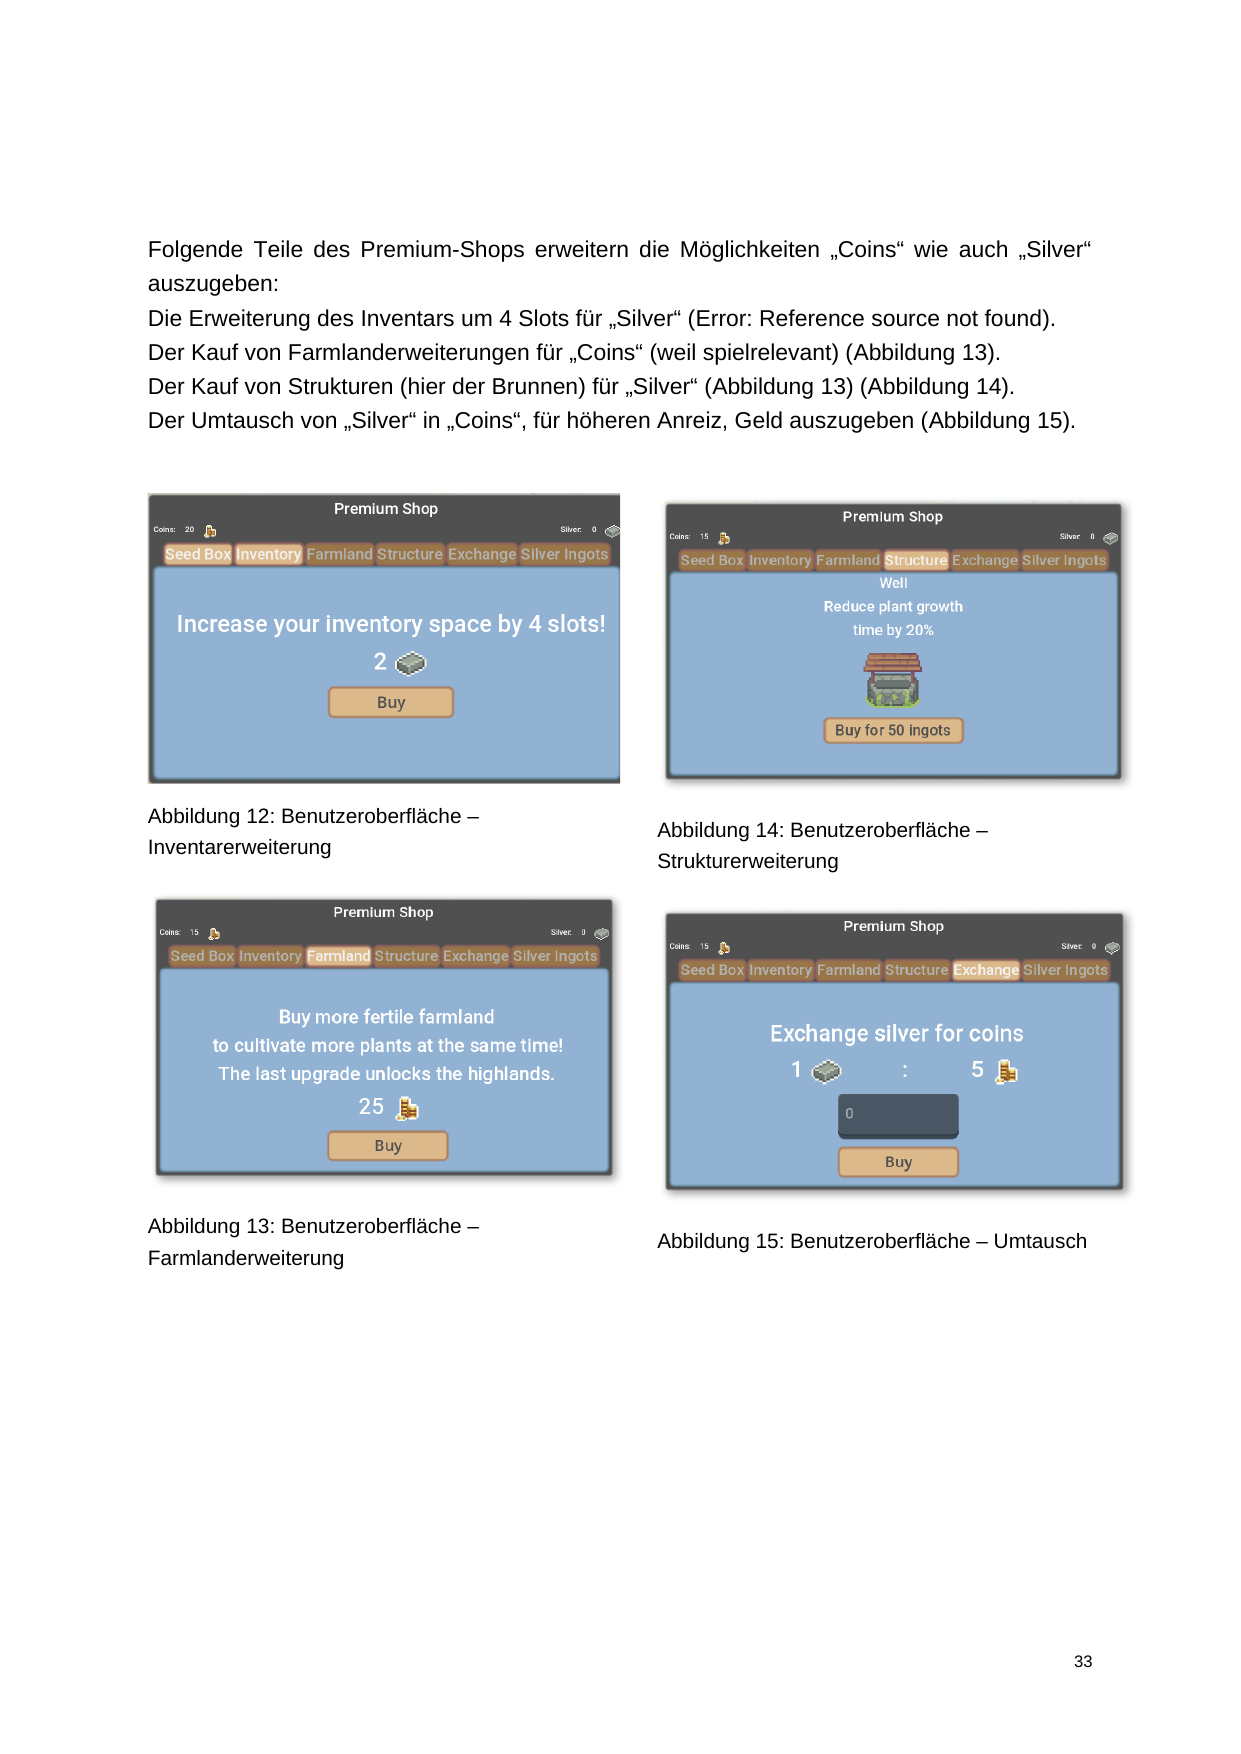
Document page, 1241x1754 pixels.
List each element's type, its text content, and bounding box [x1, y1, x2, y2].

picture [157, 900, 611, 1175]
picture [667, 504, 1120, 778]
text Abbildung 12: Benutzeroberfläche – Inventarerweiterung [148, 803, 583, 858]
text Der Kauf von Strukturen (hier der Brunnen) für „Silver“ (Abbildung 13) (Abbildung 14). [148, 373, 1092, 399]
text Folgende Teile des Premium-Shops erweitern die Möglichkeiten „Coins“ wie auch „Silver“ auszugeben: [148, 236, 1092, 297]
text Abbildung 14: Benutzeroberfläche – Strukturerweiterung [657, 817, 1092, 873]
text Abbildung 13: Benutzeroberfläche – Farmlanderweiterung [148, 1214, 583, 1269]
text Abbildung 15: Benutzeroberfläche – Umtausch [657, 1228, 1092, 1252]
picture [147, 493, 621, 784]
text Der Kauf von Farmlanderweiterungen für „Coins“ (weil spielrelevant) (Abbildung 13). [148, 339, 1092, 365]
text Der Umtausch von „Silver“ in „Coins“, für höheren Anreiz, Geld auszugeben (Abbildung 15). [148, 407, 1092, 433]
picture [667, 914, 1122, 1189]
